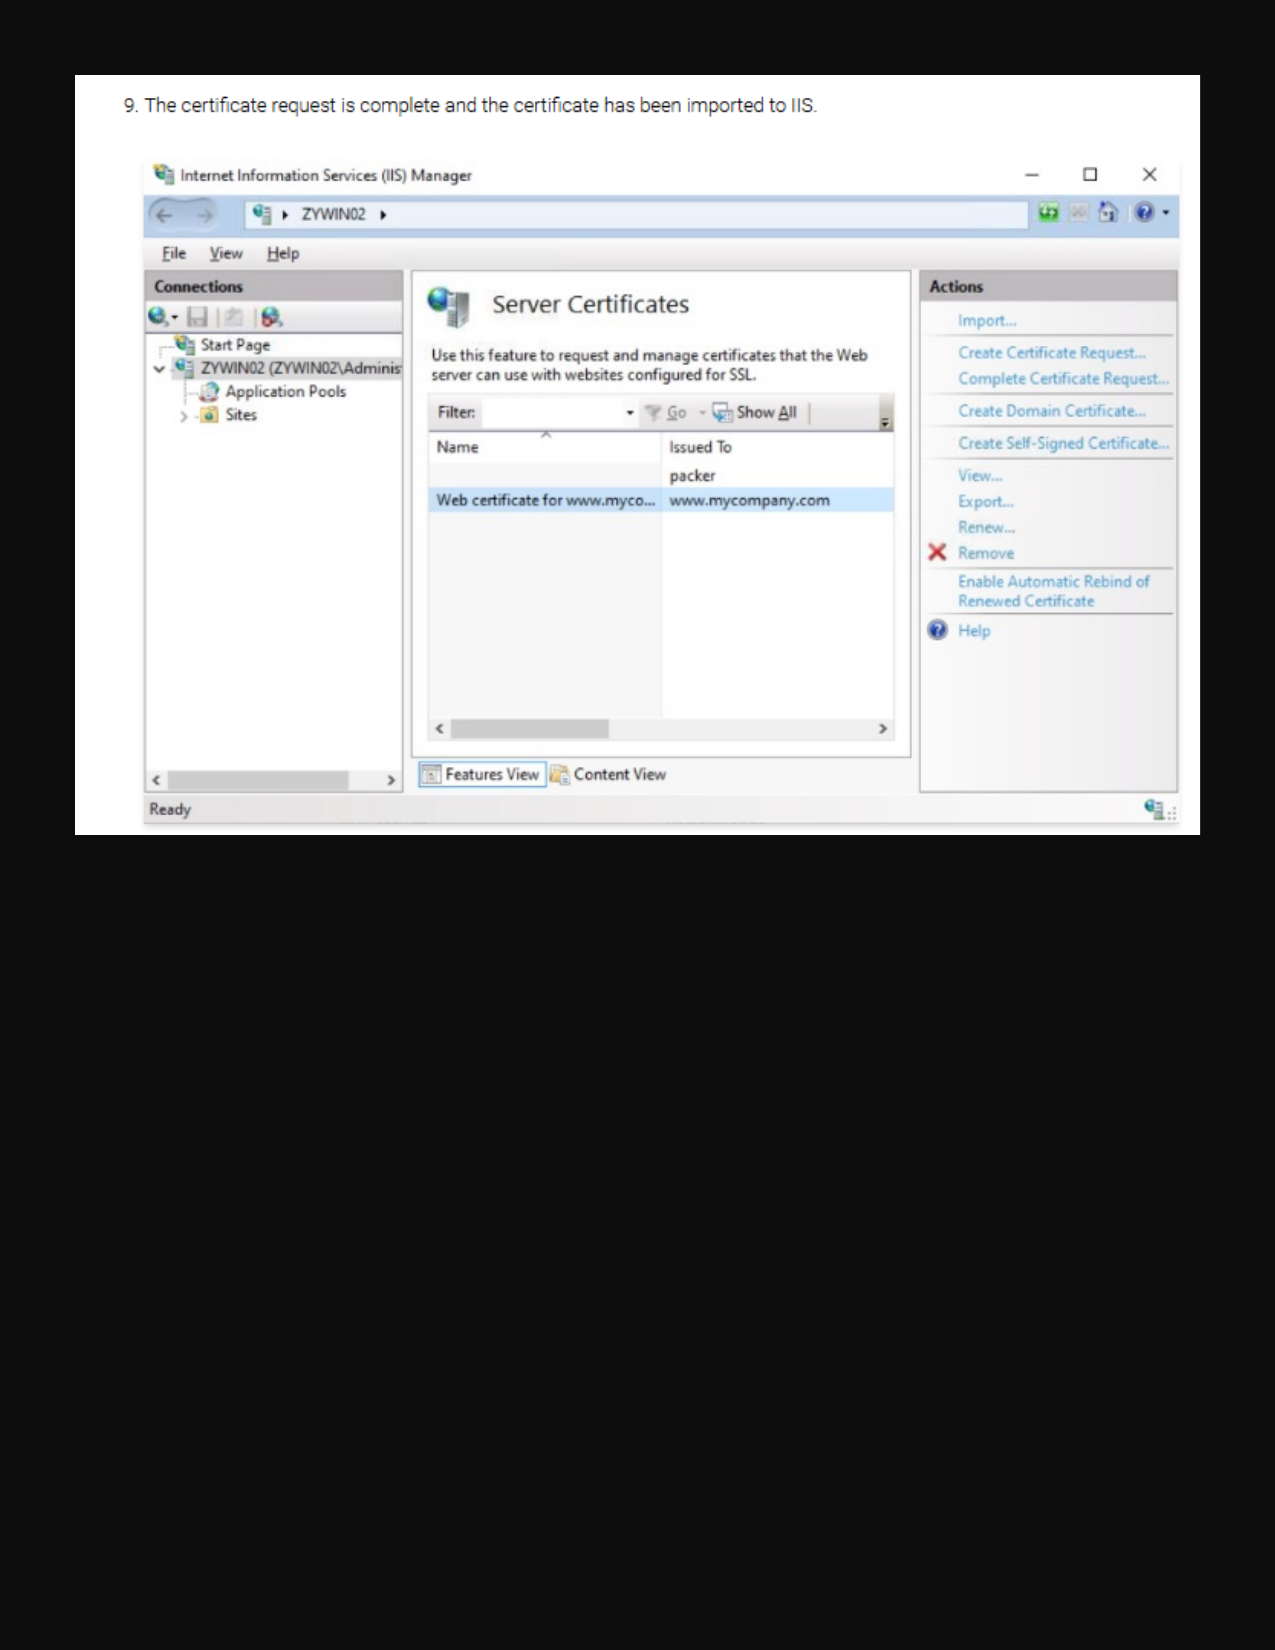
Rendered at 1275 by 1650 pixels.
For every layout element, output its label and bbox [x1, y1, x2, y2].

picture [75, 75, 1200, 835]
